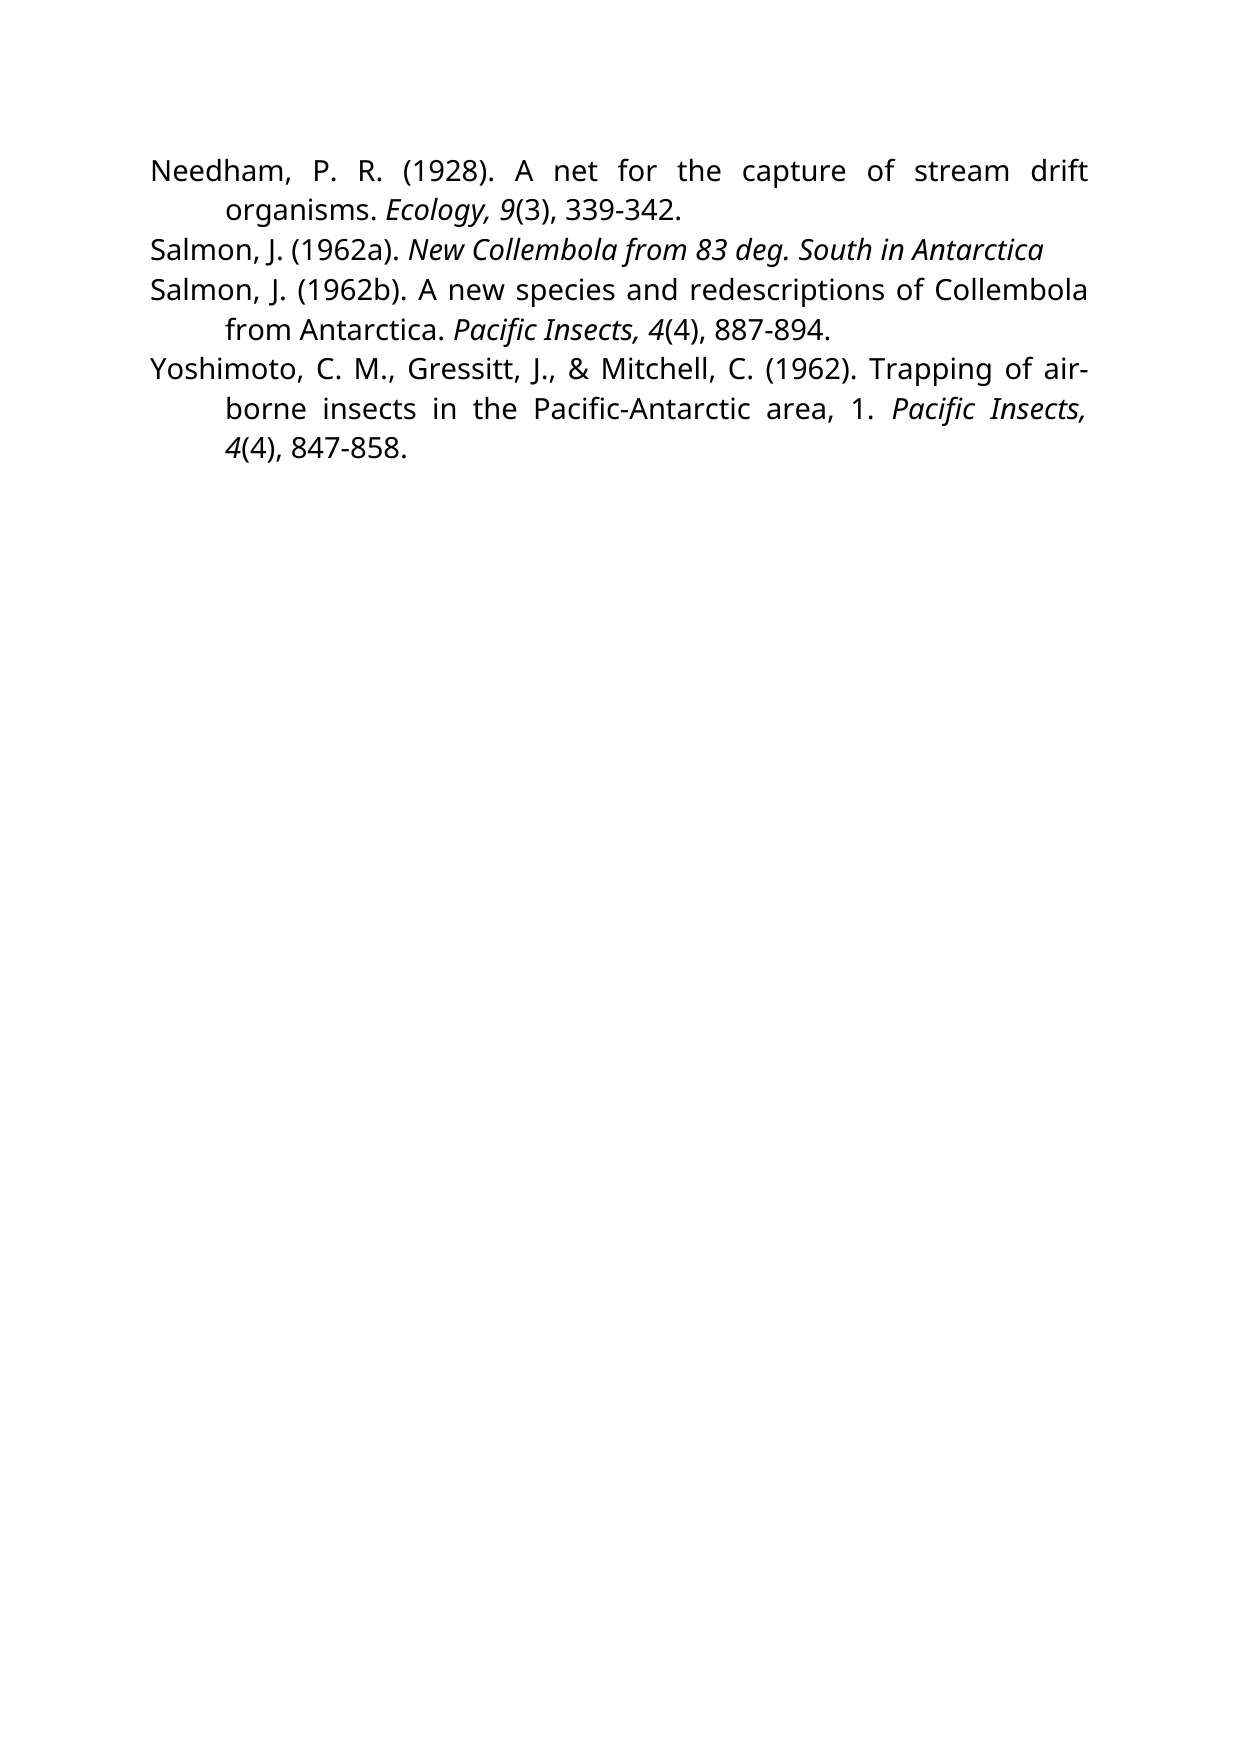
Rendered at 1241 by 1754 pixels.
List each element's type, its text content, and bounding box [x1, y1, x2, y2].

text Salmon, J. (1962a). New Collembola from 83 deg. South in Antarctica [150, 229, 1090, 269]
text Needham, P. R. (1928). A net for the capture of stream drift organisms. Ecology, 9(3), 339-342. [150, 150, 1090, 229]
text Salmon, J. (1962b). A new species and redescriptions of Collembola from Antarctica. Pacific Insects, 4(4), 887-894. [150, 269, 1090, 348]
text Yoshimoto, C. M., Gressitt, J., & Mitchell, C. (1962). Trapping of air-borne insects in the Pacific-Antarctic area, 1. Pacific Insects, 4(4), 847-858. [150, 348, 1090, 467]
